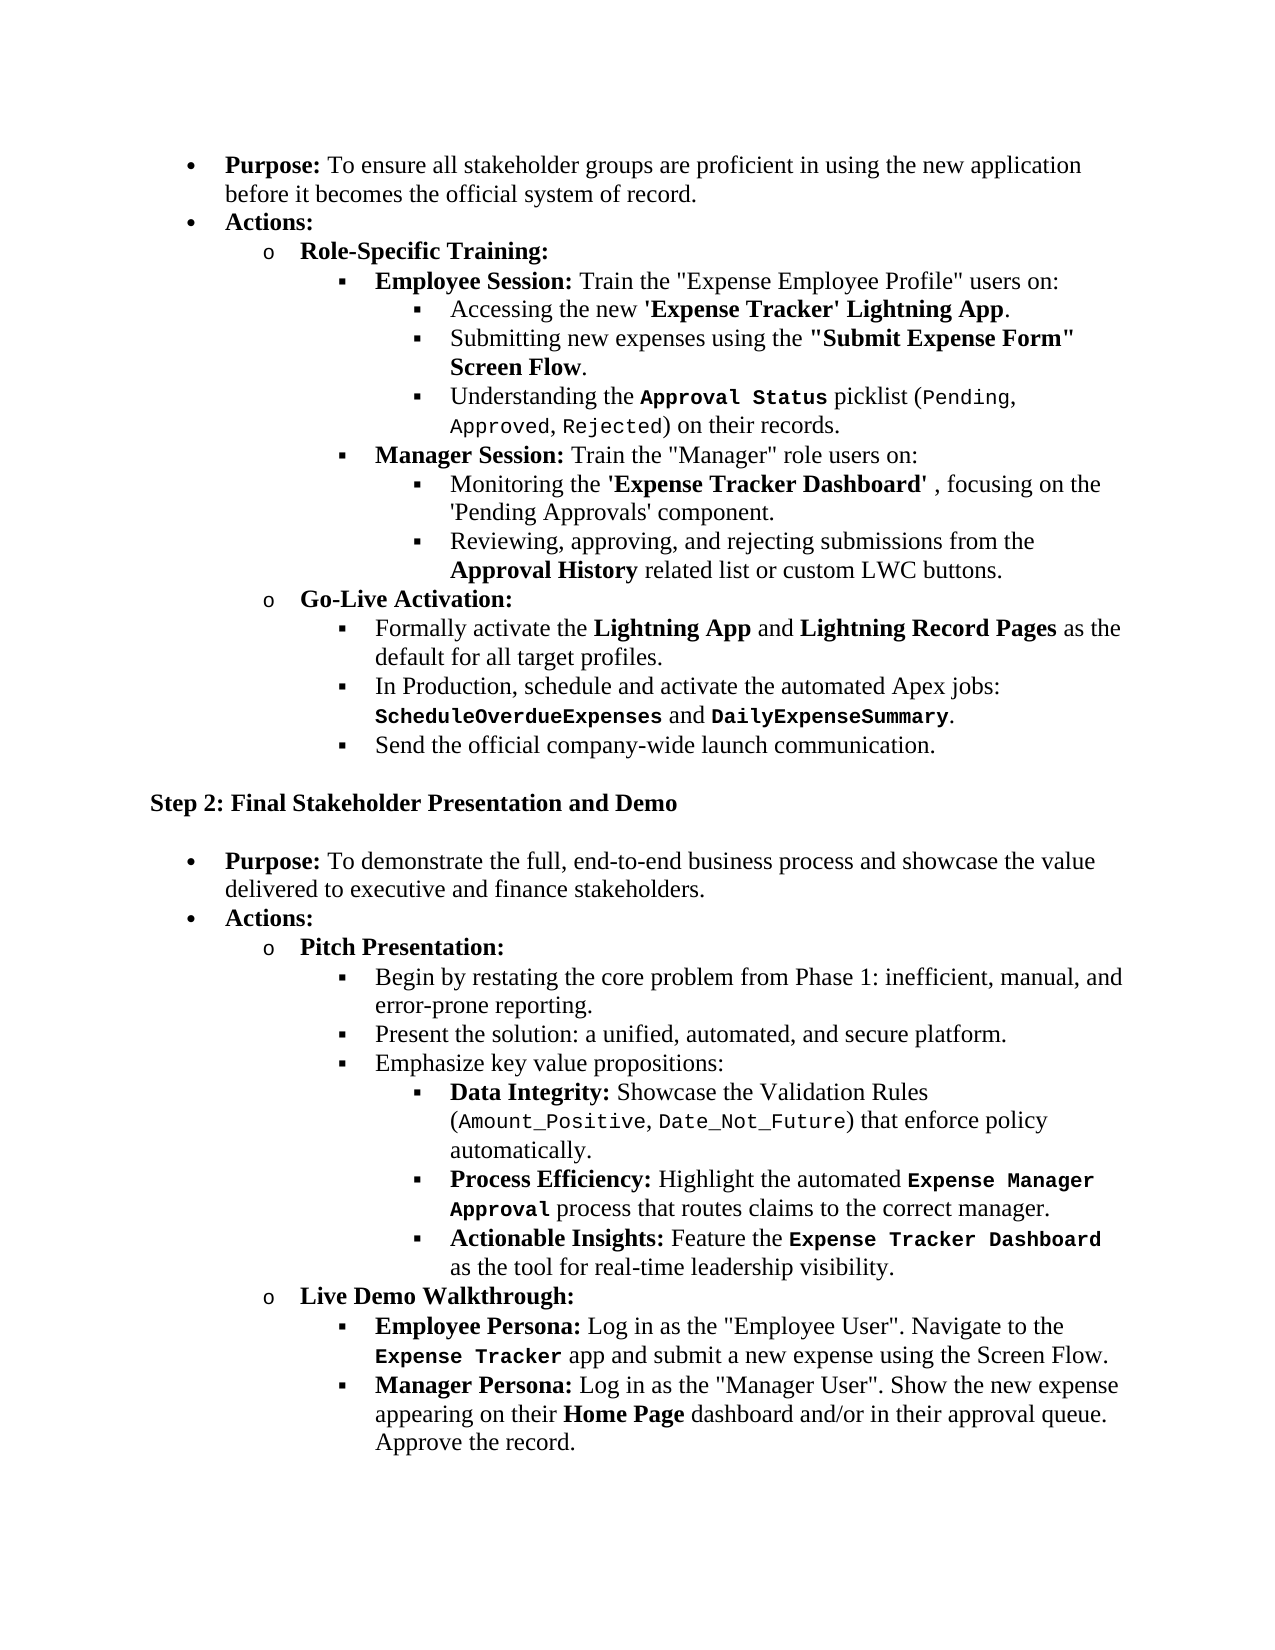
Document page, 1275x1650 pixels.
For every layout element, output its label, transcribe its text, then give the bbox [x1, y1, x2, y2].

list Begin by restating the core problem from Phase 1: inefficient, manual, and error-prone reporting. [337, 962, 1125, 1019]
list Pitch Presentation: [262, 932, 1125, 962]
list Live Demo Walkthrough: [262, 1281, 1125, 1311]
list Employee Session: Train the "Expense Employee Profile" users on: [337, 266, 1125, 294]
list Monitoring the 'Expense Tracker Dashboard' , focusing on the 'Pending Approvals' component. [412, 469, 1125, 526]
list Purpose: To ensure all stakeholder groups are proficient in using the new application before it becomes the official system of record. [187, 150, 1125, 207]
list Send the official company-wide launch communication. [337, 730, 1125, 759]
list Role-Specific Training: [262, 236, 1125, 266]
list In Production, schedule and activate the automated Apex jobs: ScheduleOverdueExpenses and DailyExpenseSummary. [337, 671, 1125, 730]
list Emphasize key value propositions: [337, 1048, 1125, 1077]
list Understanding the Approval Status picklist (Pending, Approved, Rejected) on their records. [412, 381, 1125, 440]
list Manager Persona: Log in as the "Manager User". Show the new expense appearing on their Home Page dashboard and/or in their approval queue. Approve the record. [337, 1370, 1125, 1456]
list Reviewing, approving, and rejecting submissions from the Approval History related list or custom LWC buttons. [412, 526, 1125, 584]
list Actionable Insights: Feature the Expense Tracker Dashboard as the tool for real-time leadership visibility. [412, 1223, 1125, 1281]
list Employee Persona: Log in as the "Employee User". Navigate to the Expense Tracker app and submit a new expense using the Screen Flow. [337, 1311, 1125, 1370]
list Go-Live Activation: [262, 584, 1125, 613]
list Submitting new expenses using the "Submit Expense Form" Screen Flow. [412, 323, 1125, 381]
list Actions: [187, 207, 1125, 236]
list Process Efficiency: Highlight the automated Expense Manager Approval process that routes claims to the correct manager. [412, 1164, 1125, 1223]
list Formally activate the Lightning App and Lightning Record Pages as the default for all target profiles. [337, 613, 1125, 671]
list Present the solution: a unified, automated, and secure platform. [337, 1019, 1125, 1048]
list Actions: [187, 903, 1125, 932]
list Data Integrity: Showcase the Validation Rules (Amount_Positive, Date_Not_Future) that enforce policy automatically. [412, 1077, 1125, 1164]
list Accessing the new 'Expense Tracker' Lightning App. [412, 294, 1125, 323]
text Step 2: Final Stakeholder Presentation and Demo [150, 788, 1125, 817]
list Purpose: To demonstrate the full, end-to-end business process and showcase the value delivered to executive and finance stakeholders. [187, 846, 1125, 903]
list Manager Session: Train the "Manager" role users on: [337, 440, 1125, 469]
